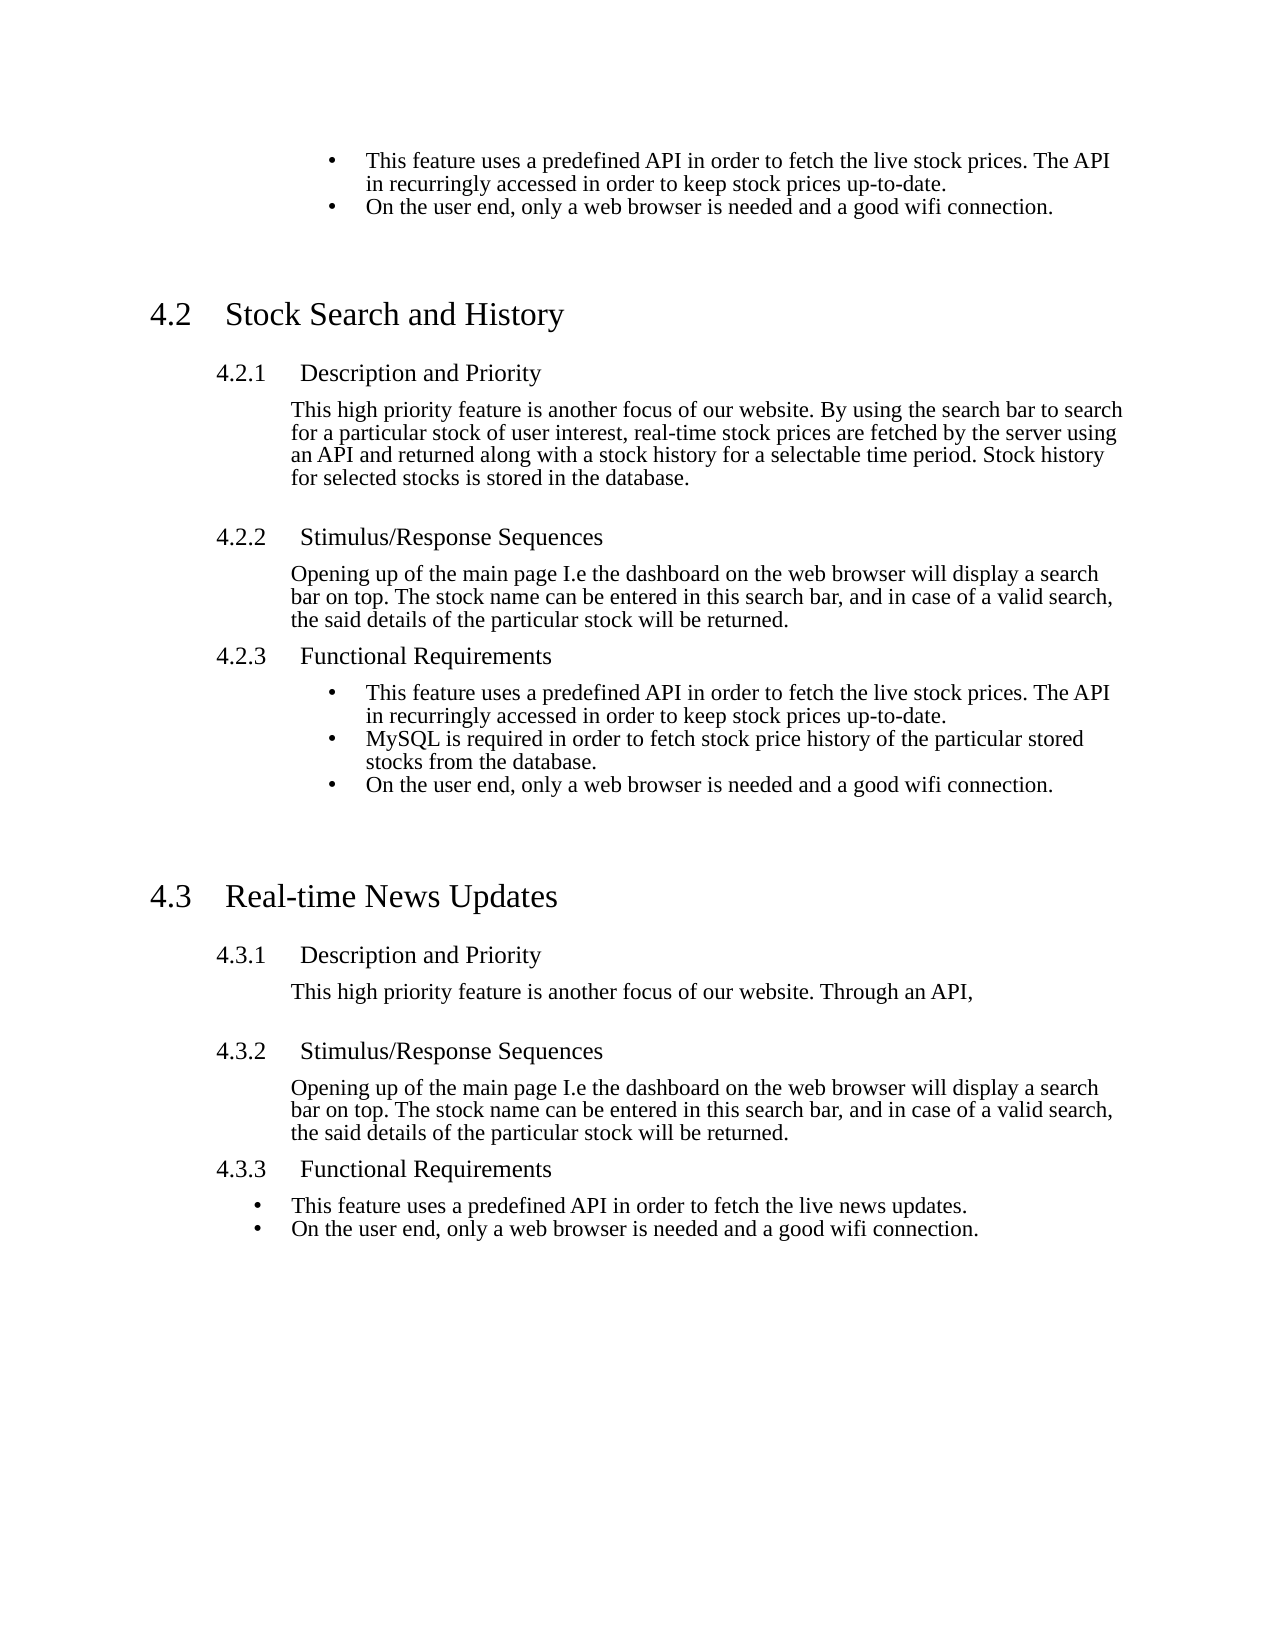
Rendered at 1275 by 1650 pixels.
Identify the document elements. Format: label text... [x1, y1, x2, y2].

list This feature uses a predefined API in order to fetch the live stock prices. The API in recurringly accessed in order to keep stock prices up-to-date. [328, 682, 1125, 728]
subtitle Stock Search and History [150, 294, 1125, 332]
text Opening up of the main page I.e the dashboard on the web browser will display a search bar on top. The stock name can be entered in this search bar, and in case of a valid search, the said details of the particular stock will be returned. [291, 563, 1125, 632]
text 4.3.2 Stimulus/Response Sequences [216, 1039, 1125, 1064]
list On the user end, only a web browser is needed and a good wifi connection. [328, 196, 1125, 219]
list This feature uses a predefined API in order to fetch the live news updates. [253, 1195, 1125, 1218]
subtitle Real-time News Updates [150, 876, 1125, 914]
list This feature uses a predefined API in order to fetch the live stock prices. The API in recurringly accessed in order to keep stock prices up-to-date. [328, 150, 1125, 196]
text This high priority feature is another focus of our website. Through an API, [291, 981, 1125, 1004]
list On the user end, only a web browser is needed and a good wifi connection. [328, 774, 1125, 797]
text 4.3.1 Description and Priority [216, 943, 1125, 968]
text 4.3.3 Functional Requirements [216, 1158, 1125, 1183]
text 4.2.1 Description and Priority [216, 361, 1125, 386]
text Opening up of the main page I.e the dashboard on the web browser will display a search bar on top. The stock name can be entered in this search bar, and in case of a valid search, the said details of the particular stock will be returned. [291, 1077, 1125, 1145]
list MySQL is required in order to fetch stock price history of the particular stored stocks from the database. [328, 728, 1125, 774]
text This high priority feature is another focus of our website. By using the search bar to search for a particular stock of user interest, real-time stock prices are fetched by the server using an API and returned along with a stock history for a selectable time period. Stock history for selected stocks is stored in the database. [291, 399, 1125, 490]
list On the user end, only a web browser is needed and a good wifi connection. [253, 1218, 1125, 1241]
text 4.2.2 Stimulus/Response Sequences [216, 526, 1125, 551]
text 4.2.3 Functional Requirements [216, 644, 1125, 669]
